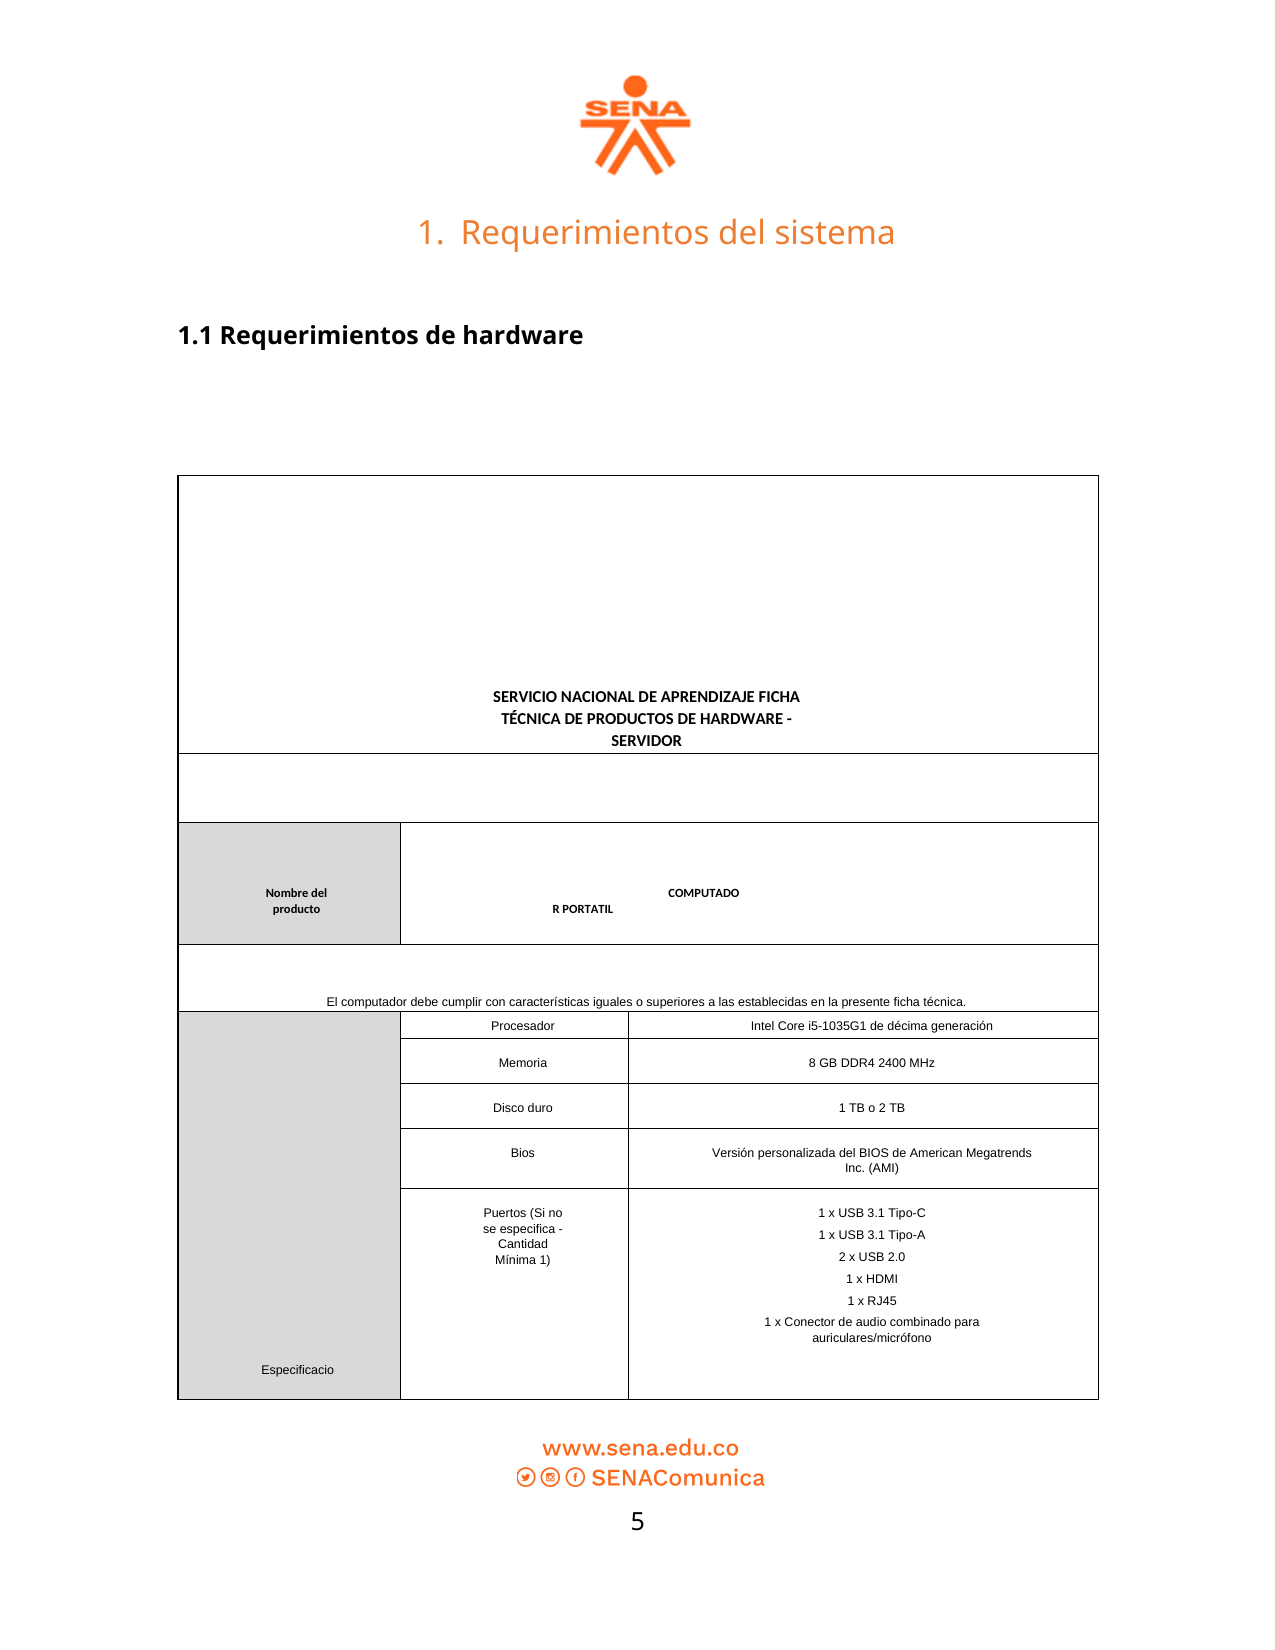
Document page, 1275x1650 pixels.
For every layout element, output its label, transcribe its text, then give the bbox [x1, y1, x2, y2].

table_cell [179, 754, 1098, 822]
table_cell Bios [401, 1129, 628, 1188]
table_cell El computador debe cumplir con características iguales o superiores a las establecidas en la presente ficha técnica. [179, 945, 1098, 1011]
table_cell Puertos (Si no se especifica - Cantidad Mínima 1) [401, 1189, 628, 1399]
table_cell COMPUTADOR PORTATIL [401, 823, 1098, 944]
table_cell Especificaciones técnicas mínimas a definir [179, 1012, 400, 1399]
table_cell 8 GB DDR4 2400 MHz [629, 1039, 1098, 1083]
table_header SERVICIO NACIONAL DE APRENDIZAJE FICHA TÉCNICA DE PRODUCTOS DE HARDWARE - SERVIDOR [179, 476, 1098, 752]
list Requerimientos del sistema [215, 208, 1098, 254]
picture [573, 73, 702, 184]
table_cell Intel Core i5-1035G1 de décima generación [629, 1012, 1098, 1038]
table_cell 1 TB o 2 TB [629, 1084, 1098, 1128]
table_cell Versión personalizada del BIOS de American Megatrends Inc. (AMI) [629, 1129, 1098, 1188]
text 1.1 Requerimientos de hardware [177, 317, 1098, 352]
table_cell Procesador [401, 1012, 628, 1038]
table_cell Nombre del producto [179, 823, 400, 944]
table_cell Memoria [401, 1039, 628, 1083]
table_cell 1 x USB 3.1 Tipo-C 1 x USB 3.1 Tipo-A 2 x USB 2.0 1 x HDMI 1 x RJ45 1 x Conector de audio combinado para auriculares/micrófono [629, 1189, 1098, 1399]
picture [517, 1436, 765, 1487]
table_cell Disco duro [401, 1084, 628, 1128]
